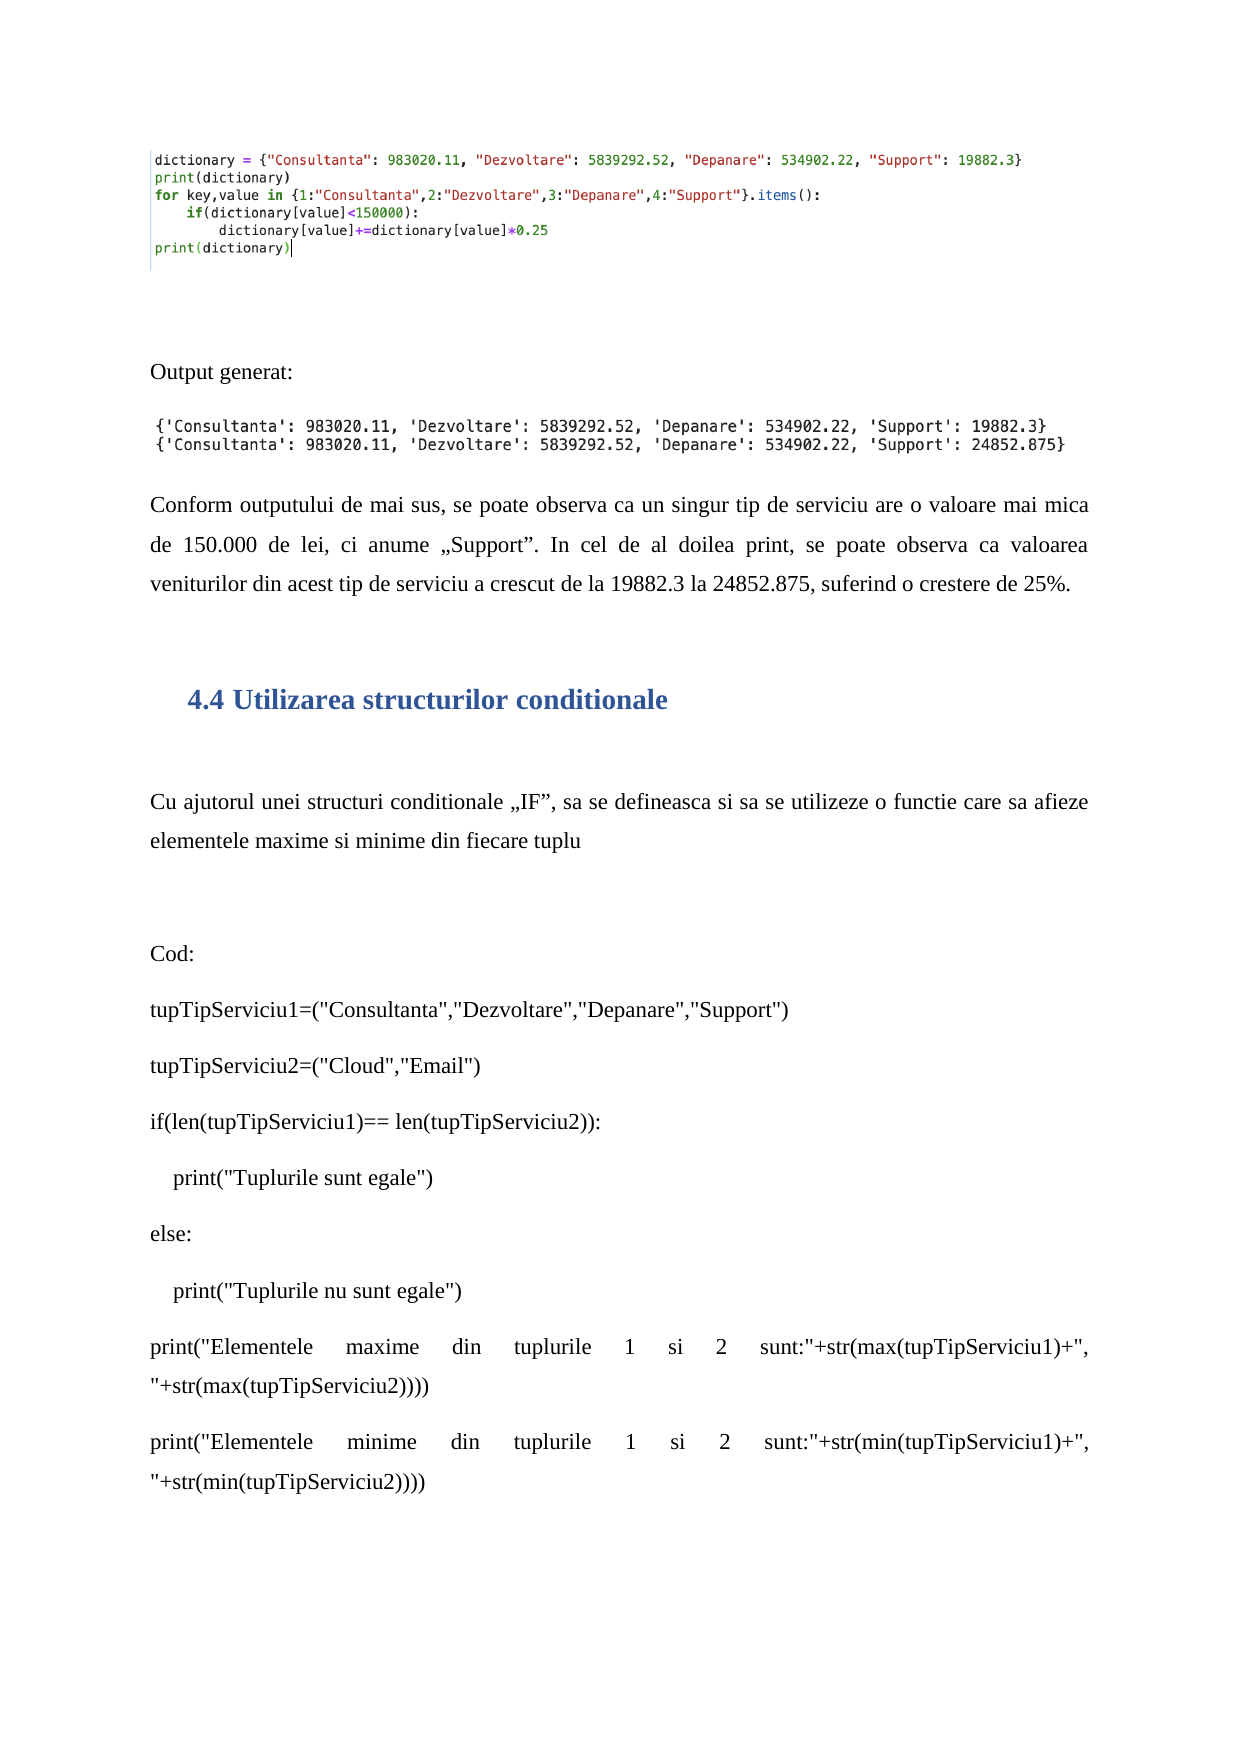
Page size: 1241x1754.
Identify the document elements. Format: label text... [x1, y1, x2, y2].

text print("Elementele maxime din tuplurile 1 si 2 sunt:"+str(max(tupTipServiciu1)+", "+str(max(tupTipServiciu2)))) [150, 1333, 1090, 1399]
text print("Tuplurile nu sunt egale") [150, 1277, 1090, 1303]
text if(len(tupTipServiciu1)== len(tupTipServiciu2)): [150, 1108, 1090, 1134]
text print("Tuplurile sunt egale") [150, 1164, 1090, 1191]
text tupTipServiciu1=("Consultanta","Dezvoltare","Depanare","Support") [150, 996, 1090, 1022]
text Conform outputului de mai sus, se poate observa ca un singur tip de serviciu are o valoare mai mica de 150.000 de lei, ci anume „Support”. In cel de al doilea print, se poate observa ca valoarea veniturilor din acest tip de serviciu a crescut de la 19882.3 la 24852.875, suferind o crestere de 25%. [150, 491, 1090, 596]
text Cod: [150, 940, 1090, 966]
text Output generat: [150, 358, 1090, 384]
text tupTipServiciu2=("Cloud","Email") [150, 1052, 1090, 1078]
list Utilizarea structurilor conditionale [187, 682, 1090, 716]
text else: [150, 1221, 1090, 1247]
picture [150, 150, 1091, 271]
text print("Elementele minime din tuplurile 1 si 2 sunt:"+str(min(tupTipServiciu1)+", "+str(min(tupTipServiciu2)))) [150, 1428, 1090, 1494]
text Cu ajutorul unei structuri conditionale „IF”, sa se defineasca si sa se utilizeze o functie care sa afieze elementele maxime si minime din fiecare tuplu [150, 788, 1090, 854]
picture [150, 413, 1091, 461]
